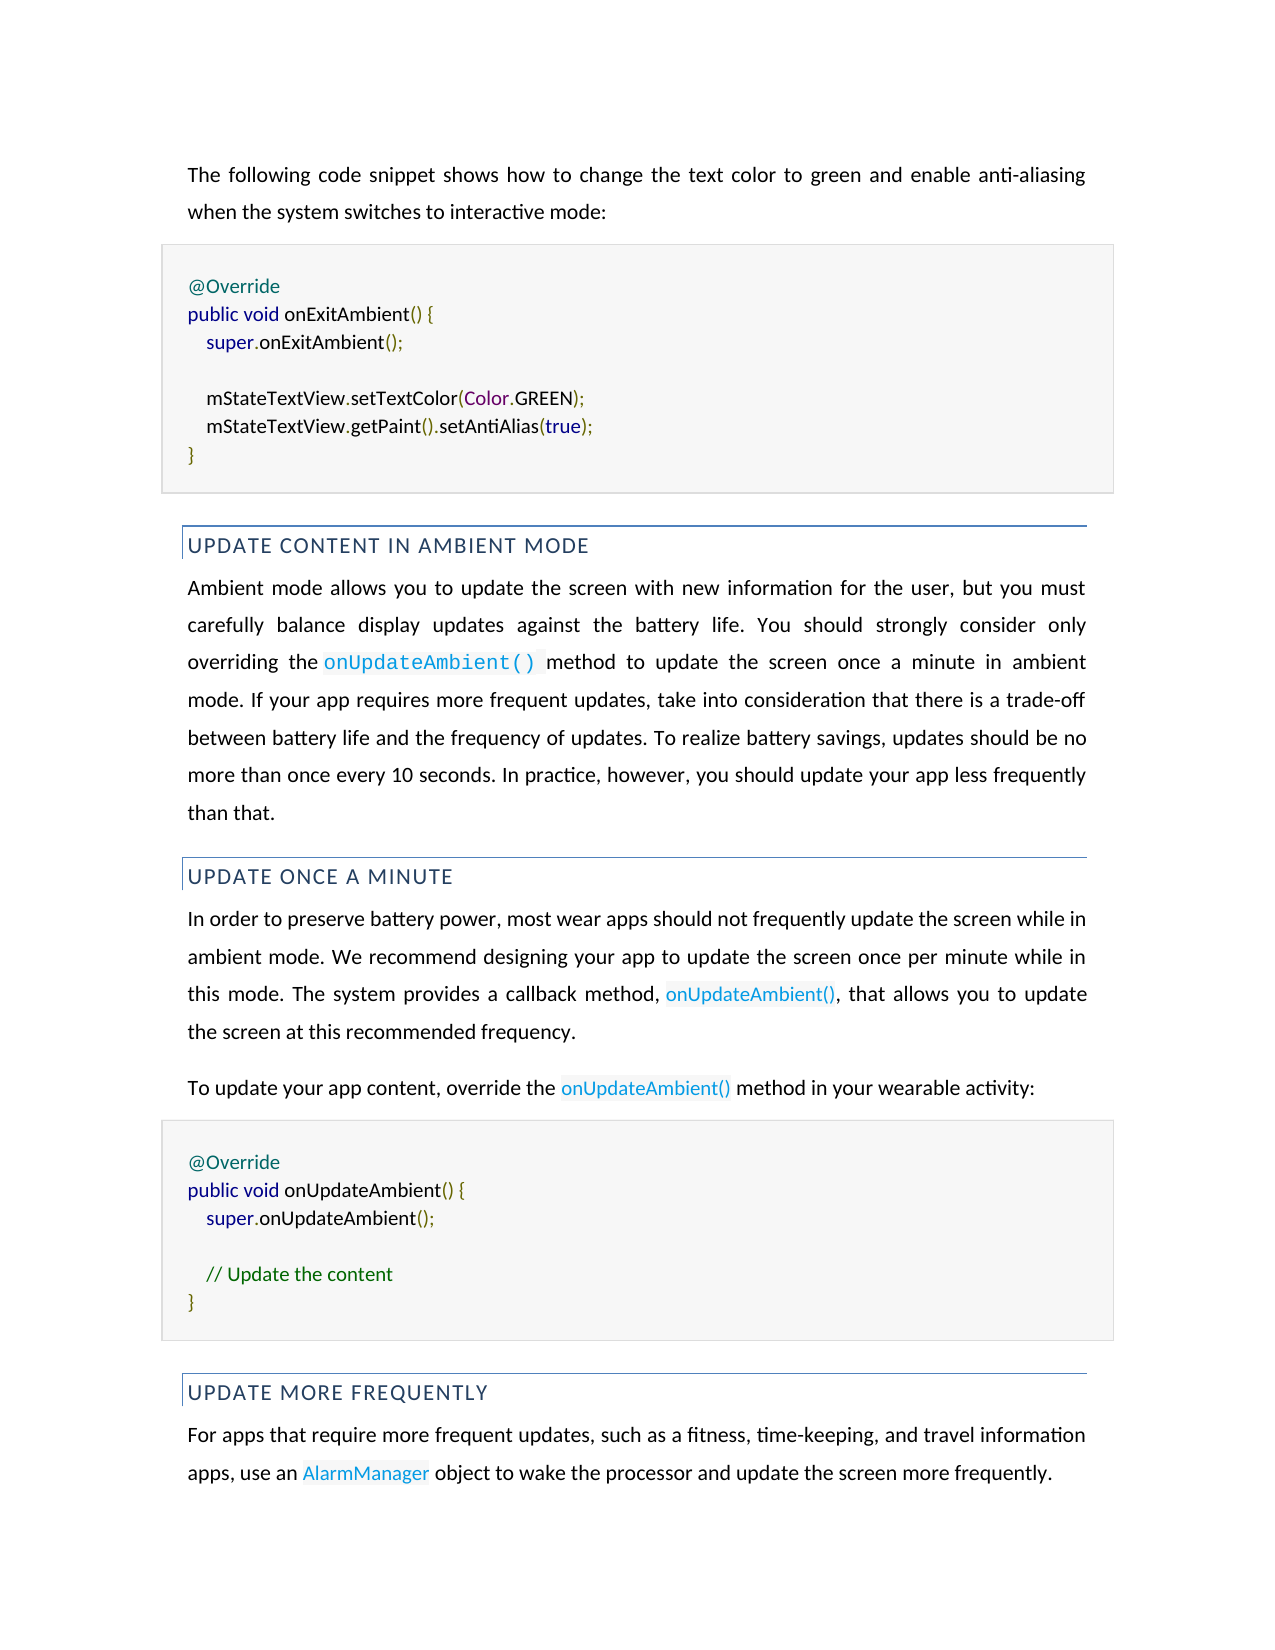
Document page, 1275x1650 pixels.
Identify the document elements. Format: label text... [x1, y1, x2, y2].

text For apps that require more frequent updates, such as a fitness, time-keeping, and travel information apps, use an AlarmManager object to wake the processor and update the screen more frequently. [187, 1411, 1087, 1486]
text @Override public void onExitAmbient() { super.onExitAmbient(); mStateTextView.setTextColor(Color.GREEN); mStateTextView.getPaint().setAntiAlias(true); } [163, 245, 1113, 492]
text To update your app content, override the onUpdateAmbient() method in your wearable activity: [187, 1063, 1087, 1101]
text In order to preserve battery power, most wear apps should not frequently update the screen while in ambient mode. We recommend designing your app to update the screen once per minute while in this mode. The system provides a callback method, onUpdateAmbient(), that allows you to update the screen at this recommended frequency. [187, 894, 1087, 1044]
subtitle Update more frequently [183, 1374, 1087, 1406]
text The following code snippet shows how to change the text color to green and enable anti-aliasing when the system switches to interactive mode: [187, 150, 1087, 225]
text Ambient mode allows you to update the screen with new information for the user, but you must carefully balance display updates against the battery life. You should strongly consider only overriding the onUpdateAmbient() method to update the screen once a minute in ambient mode. If your app requires more frequent updates, take into consideration that there is a trade-off between battery life and the frequency of updates. To realize battery savings, updates should be no more than once every 10 seconds. In practice, however, you should update your app less frequently than that. [187, 563, 1087, 825]
subtitle Update once a minute [183, 858, 1087, 890]
subtitle Update Content in Ambient Mode [183, 527, 1087, 559]
text @Override public void onUpdateAmbient() { super.onUpdateAmbient(); // Update the content } [163, 1121, 1113, 1340]
